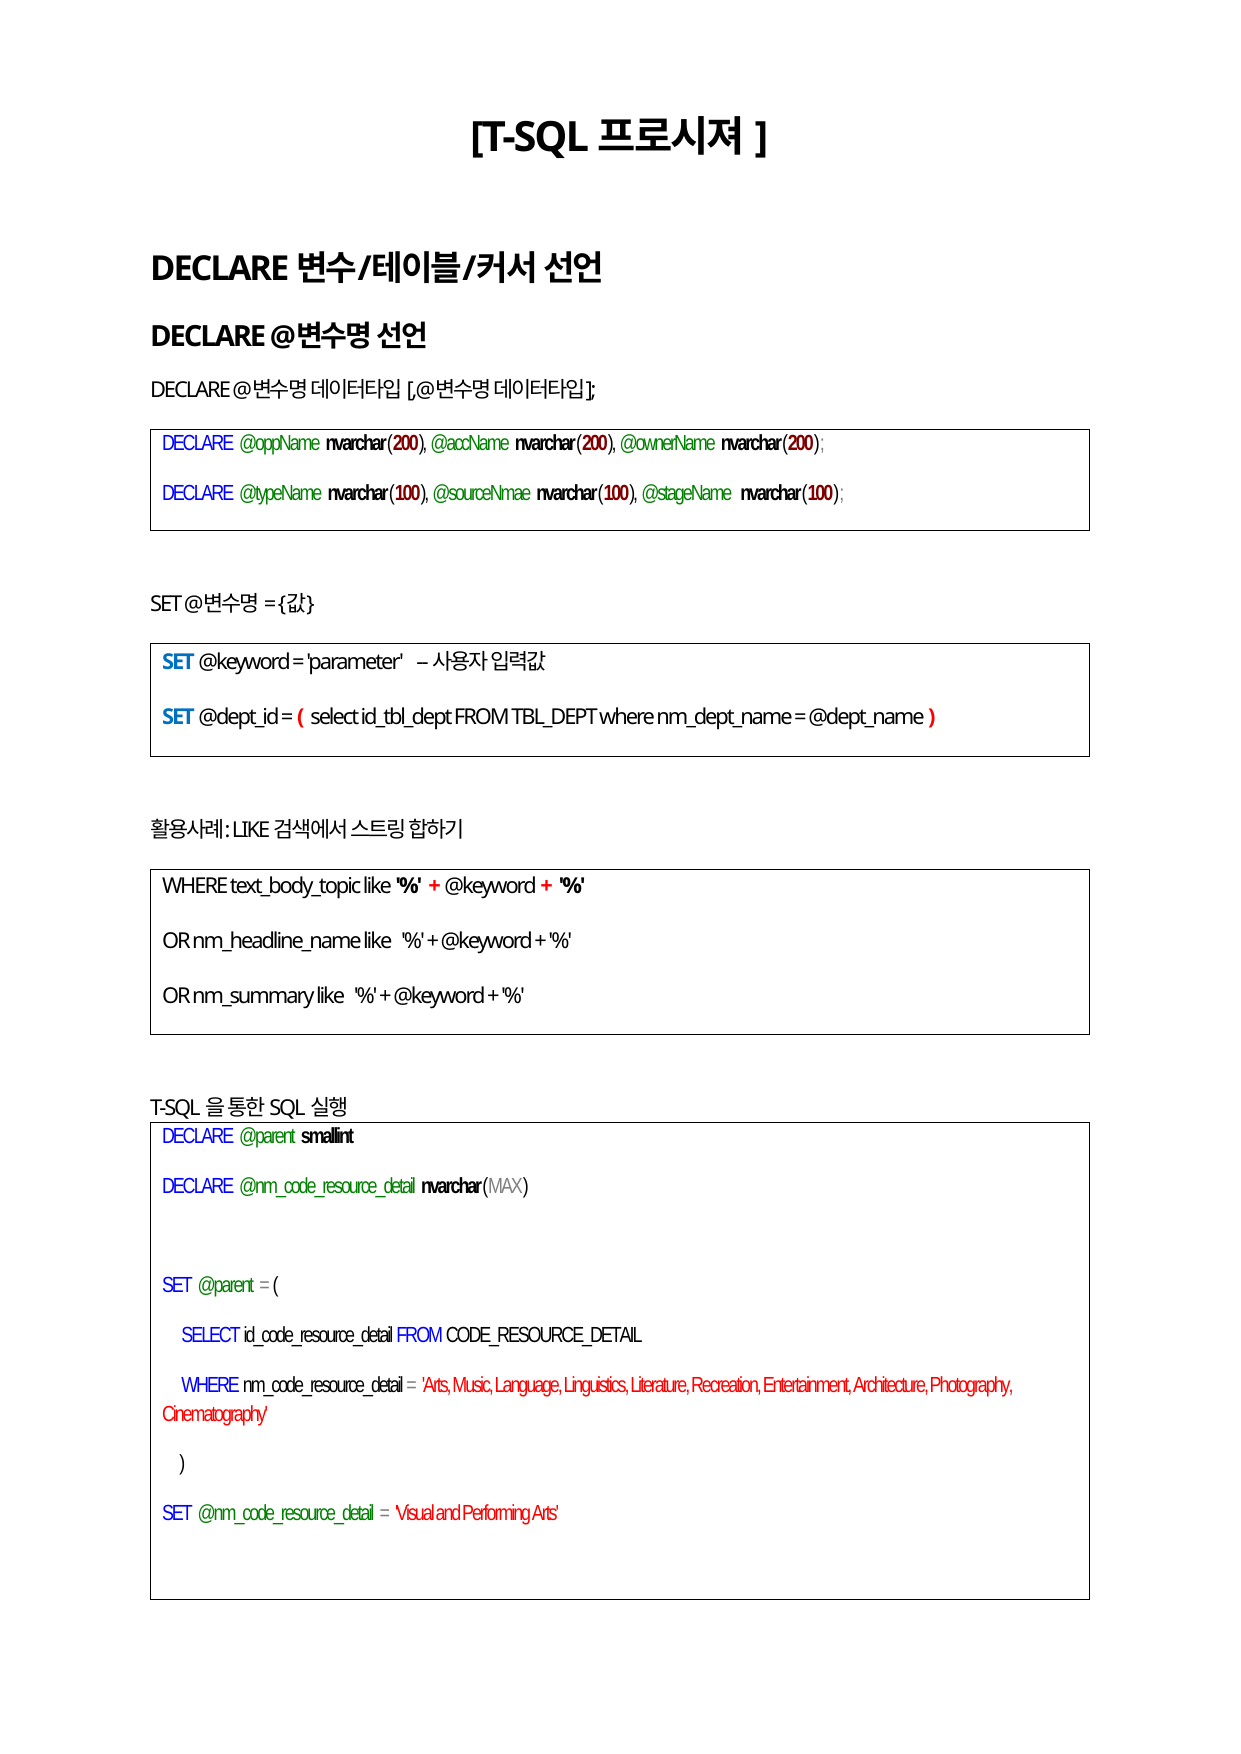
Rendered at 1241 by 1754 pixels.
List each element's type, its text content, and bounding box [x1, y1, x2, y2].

text 활용사례: LIKE 검색에서 스트링 합하기 [150, 812, 1090, 843]
table_header WHERE text_body_topic like '%' + @keyword + '%' OR nm_headline_name like '%' + @keyword + '%' OR nm_summary like '%' + @keyword + '%' [151, 870, 1089, 1034]
text [T-SQL 프로시져 ] [150, 103, 1090, 164]
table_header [151, 1123, 1089, 1599]
table_header SET @keyword = 'parameter' -- 사용자 입력값 SET @dept_id = ( select id_tbl_dept FROM TBL_DEPT where nm_dept_name = @dept_name ) [151, 644, 1089, 756]
text DECLARE 변수/테이블/커서 선언 [150, 241, 1090, 291]
text DECLARE @변수명 데이터타입 [,@변수명 데이터타입]; [150, 372, 1090, 403]
table_header DECLARE @oppName nvarchar(200), @accName nvarchar(200), @ownerName nvarchar(200); DECLARE @typeName nvarchar(100), @sourceNmae nvarchar(100), @stageName nvarchar(100); [151, 430, 1089, 529]
text DECLARE @변수명 선언 [150, 313, 1090, 355]
text SET @변수명 = {값} [150, 586, 1090, 617]
text T-SQL을 통한 SQL실행 [150, 1090, 1090, 1122]
